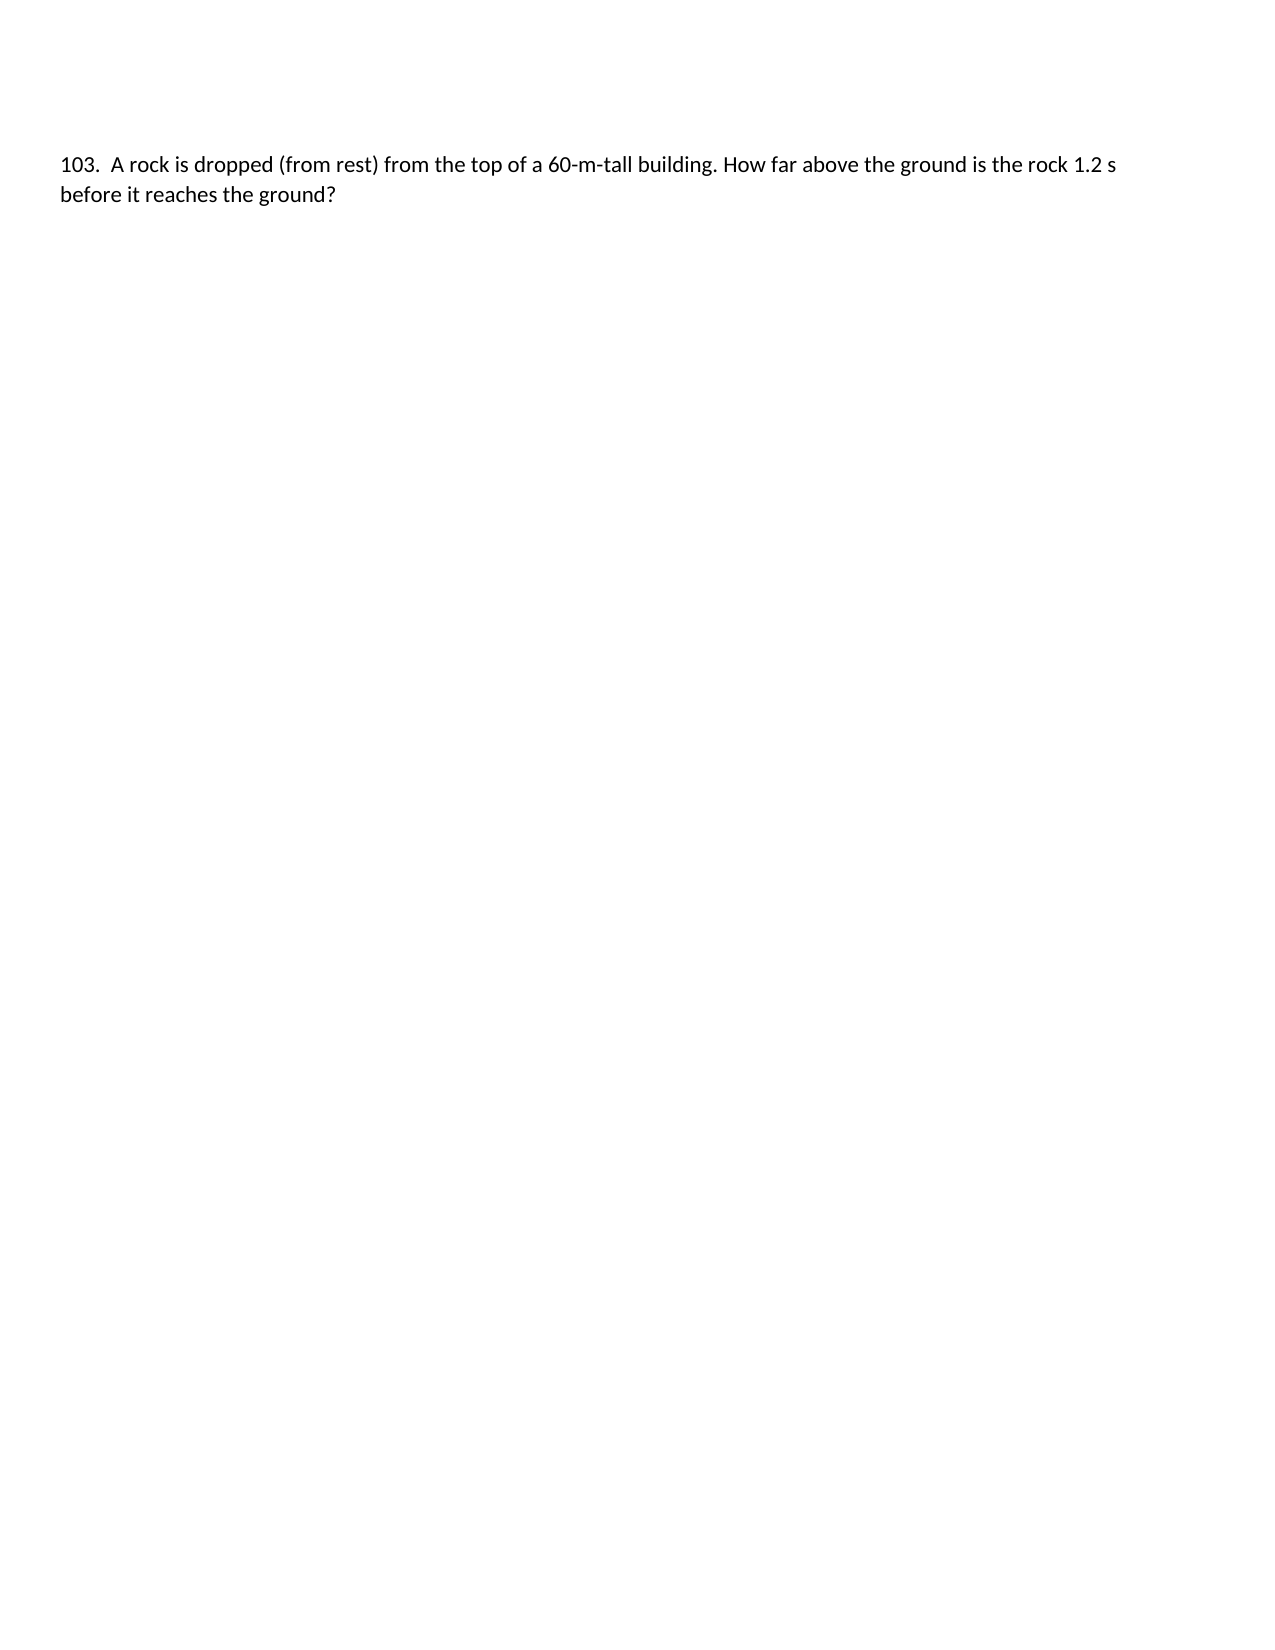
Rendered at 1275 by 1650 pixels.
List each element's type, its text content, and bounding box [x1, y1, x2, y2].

text 103. A rock is dropped (from rest) from the top of a 60-m-tall building. How far above the ground is the rock 1.2 s before it reaches the ground? [60, 150, 1125, 208]
